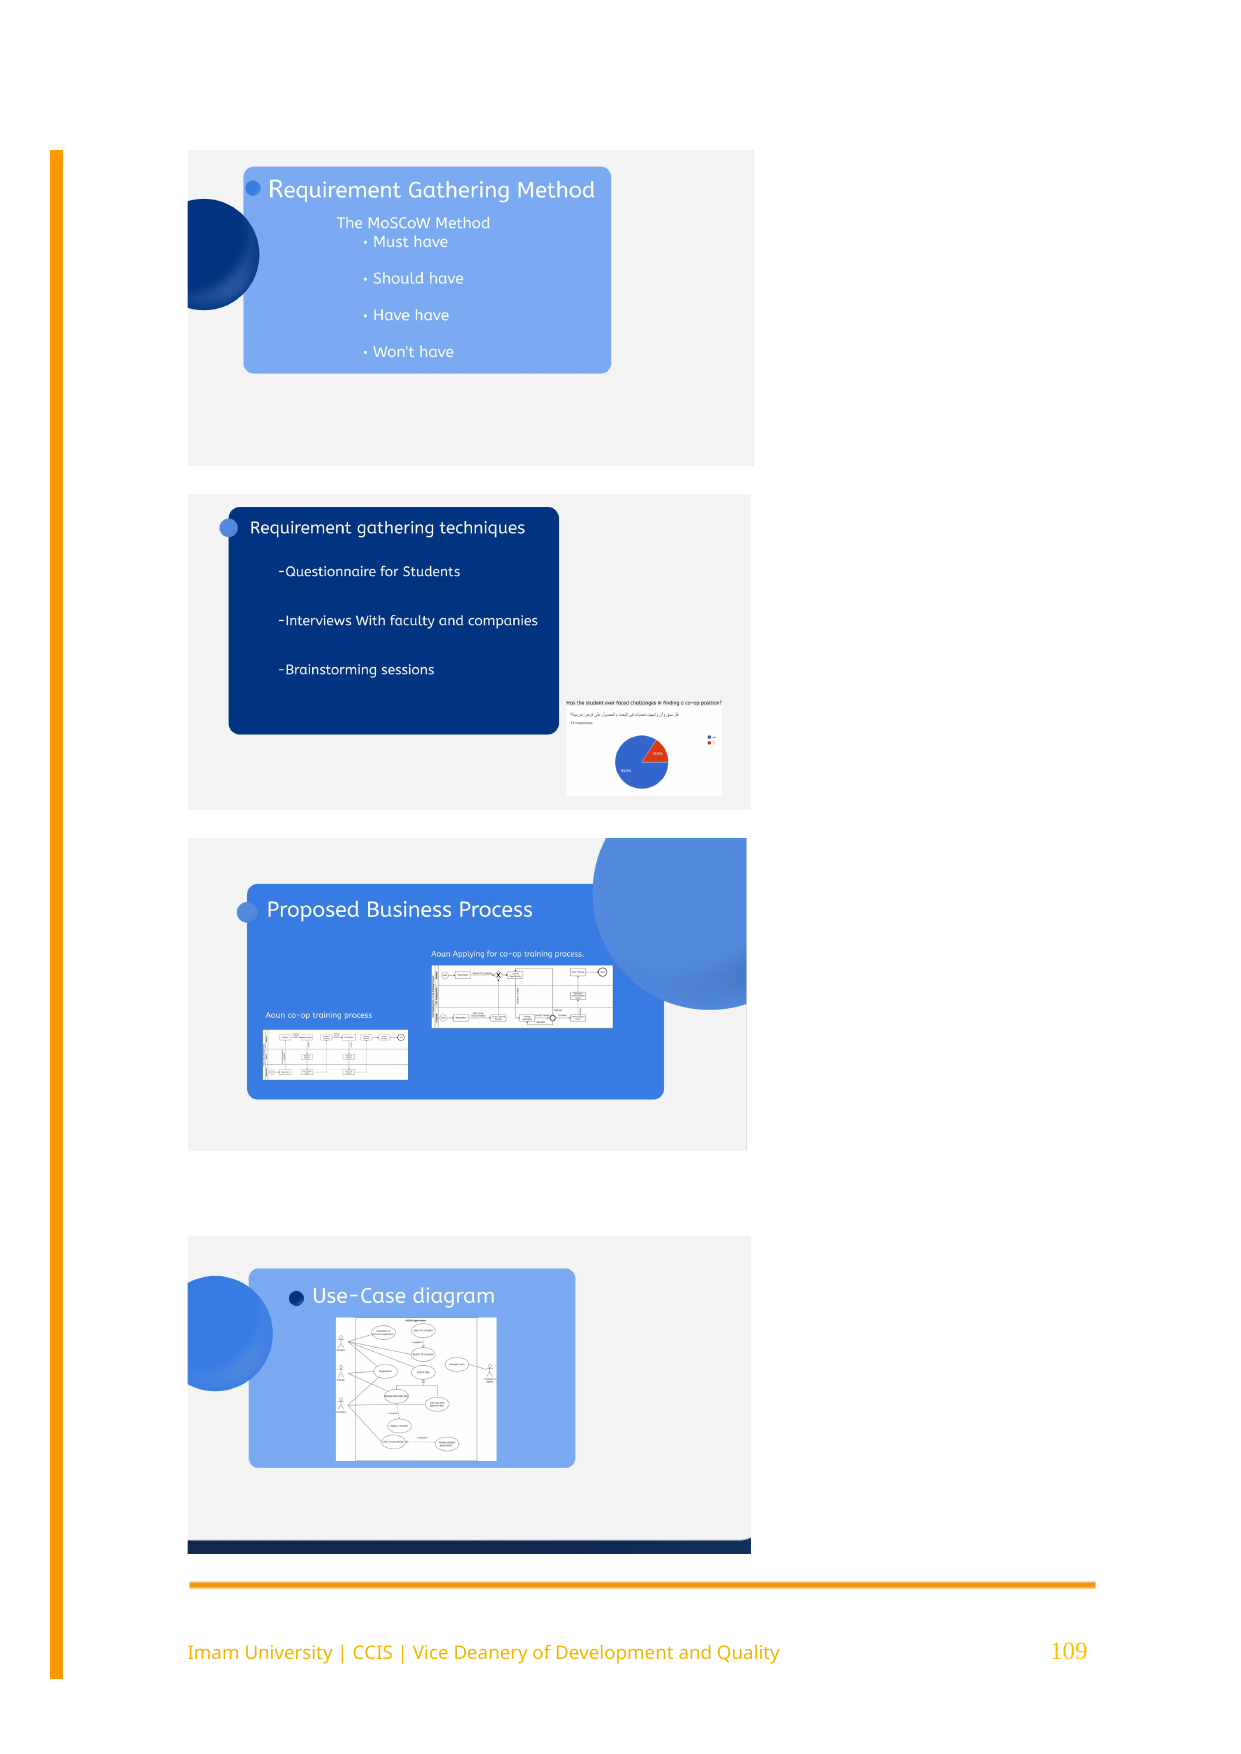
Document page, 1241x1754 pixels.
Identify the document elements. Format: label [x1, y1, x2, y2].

picture [187, 1236, 751, 1554]
picture [187, 494, 751, 810]
picture [187, 1580, 1100, 1589]
picture [187, 838, 747, 1151]
picture [187, 150, 754, 466]
